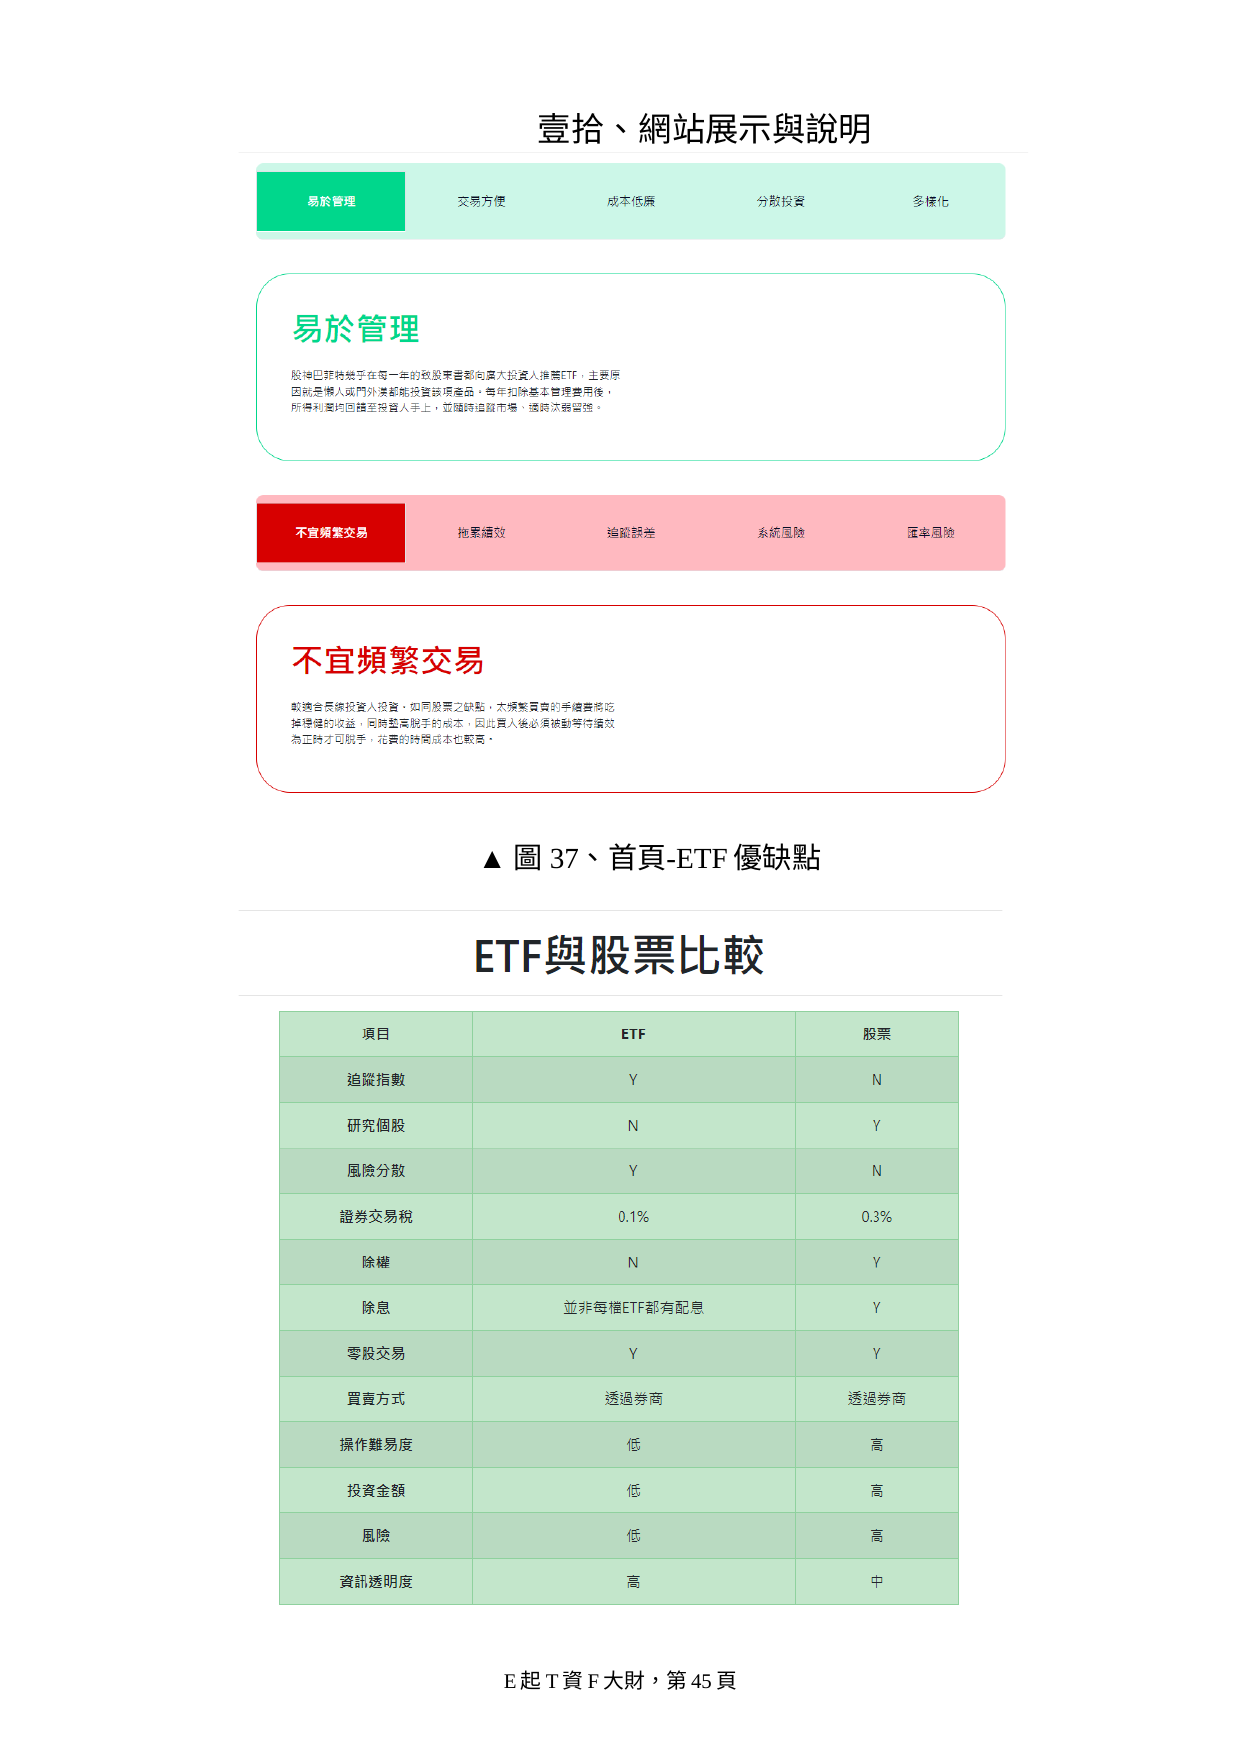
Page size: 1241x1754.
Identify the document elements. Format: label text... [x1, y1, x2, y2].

picture [238, 151, 1029, 801]
picture [238, 910, 1003, 1626]
subtitle 網站展示與說明 [537, 103, 1152, 151]
text ▲ 圖 37、首頁-ETF優缺點 [89, 834, 1152, 877]
